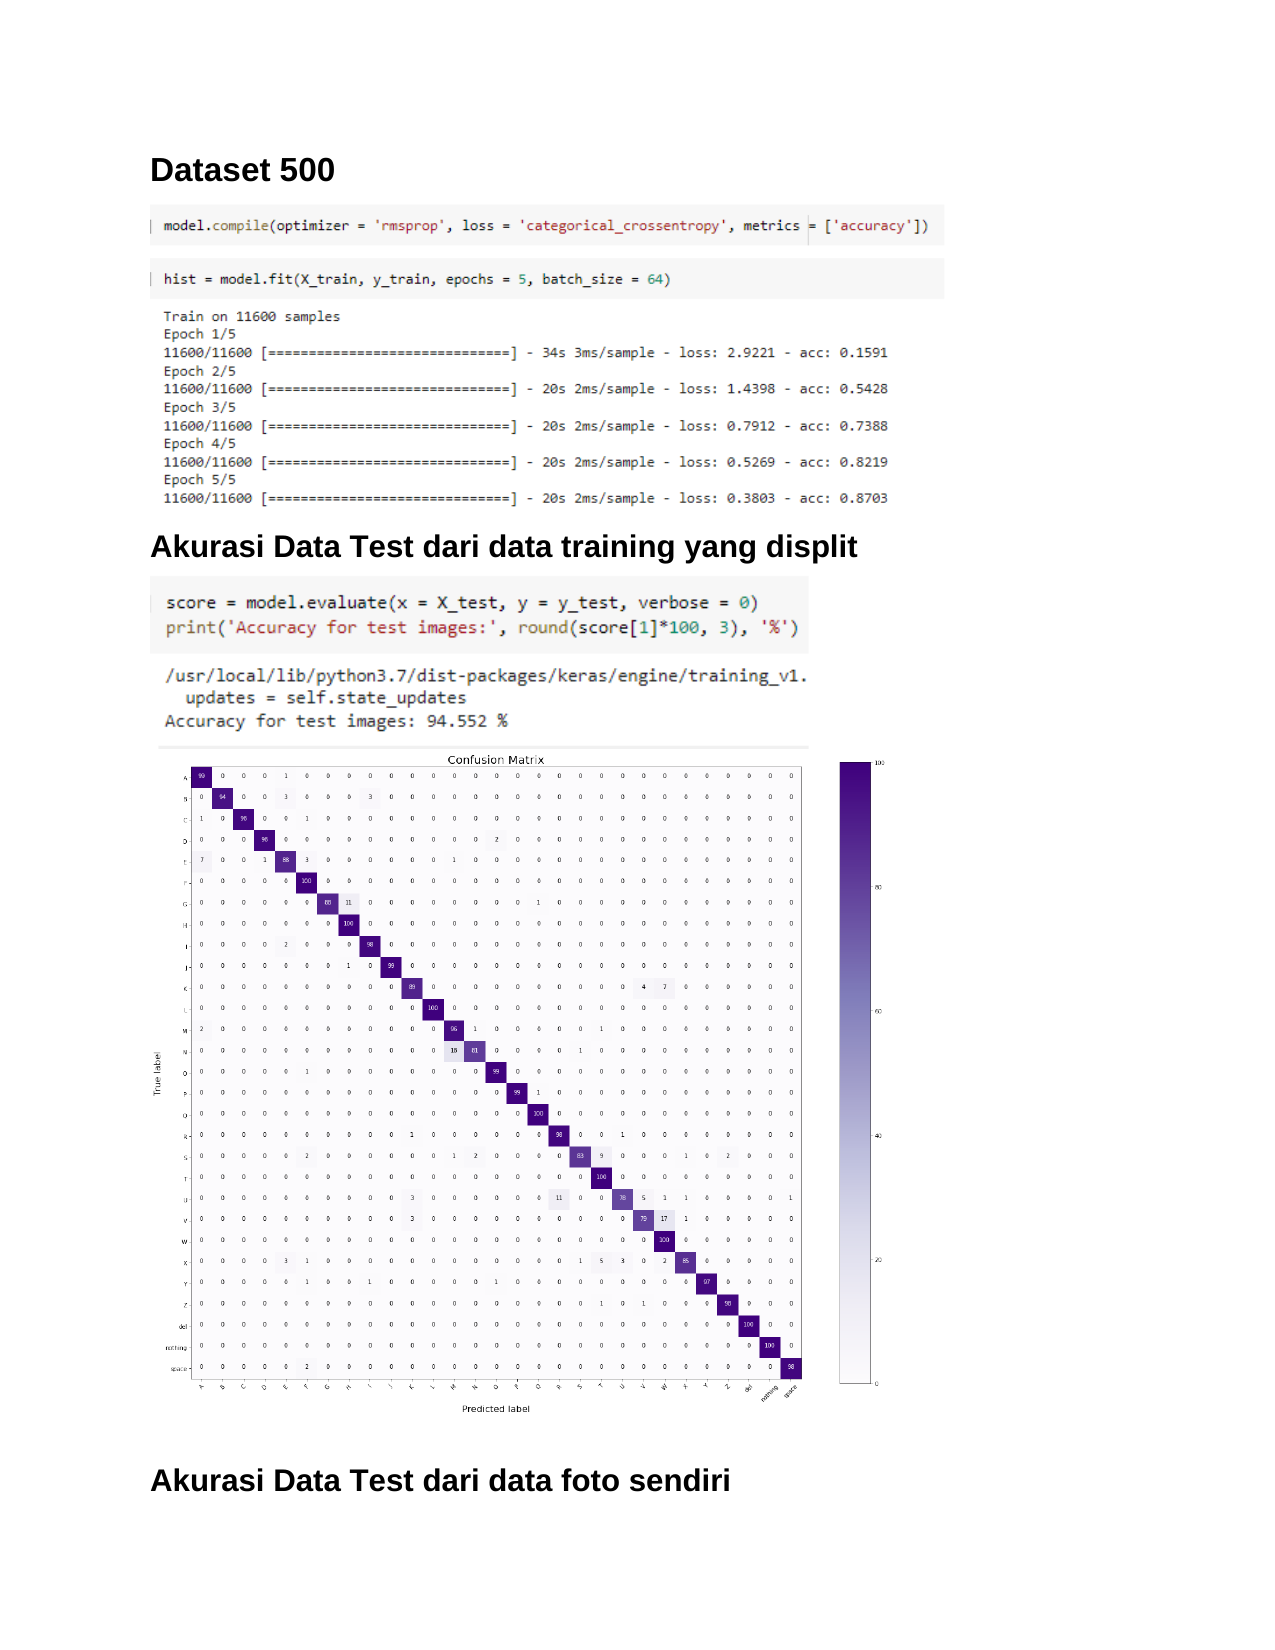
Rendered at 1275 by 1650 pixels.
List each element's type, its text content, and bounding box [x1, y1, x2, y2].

picture [150, 201, 945, 525]
subtitle Dataset 500 [150, 150, 1125, 188]
picture [150, 569, 809, 749]
text Akurasi Data Test dari data foto sendiri [150, 1462, 1125, 1498]
text Akurasi Data Test dari data training yang displit [150, 528, 1125, 564]
picture [150, 752, 889, 1417]
